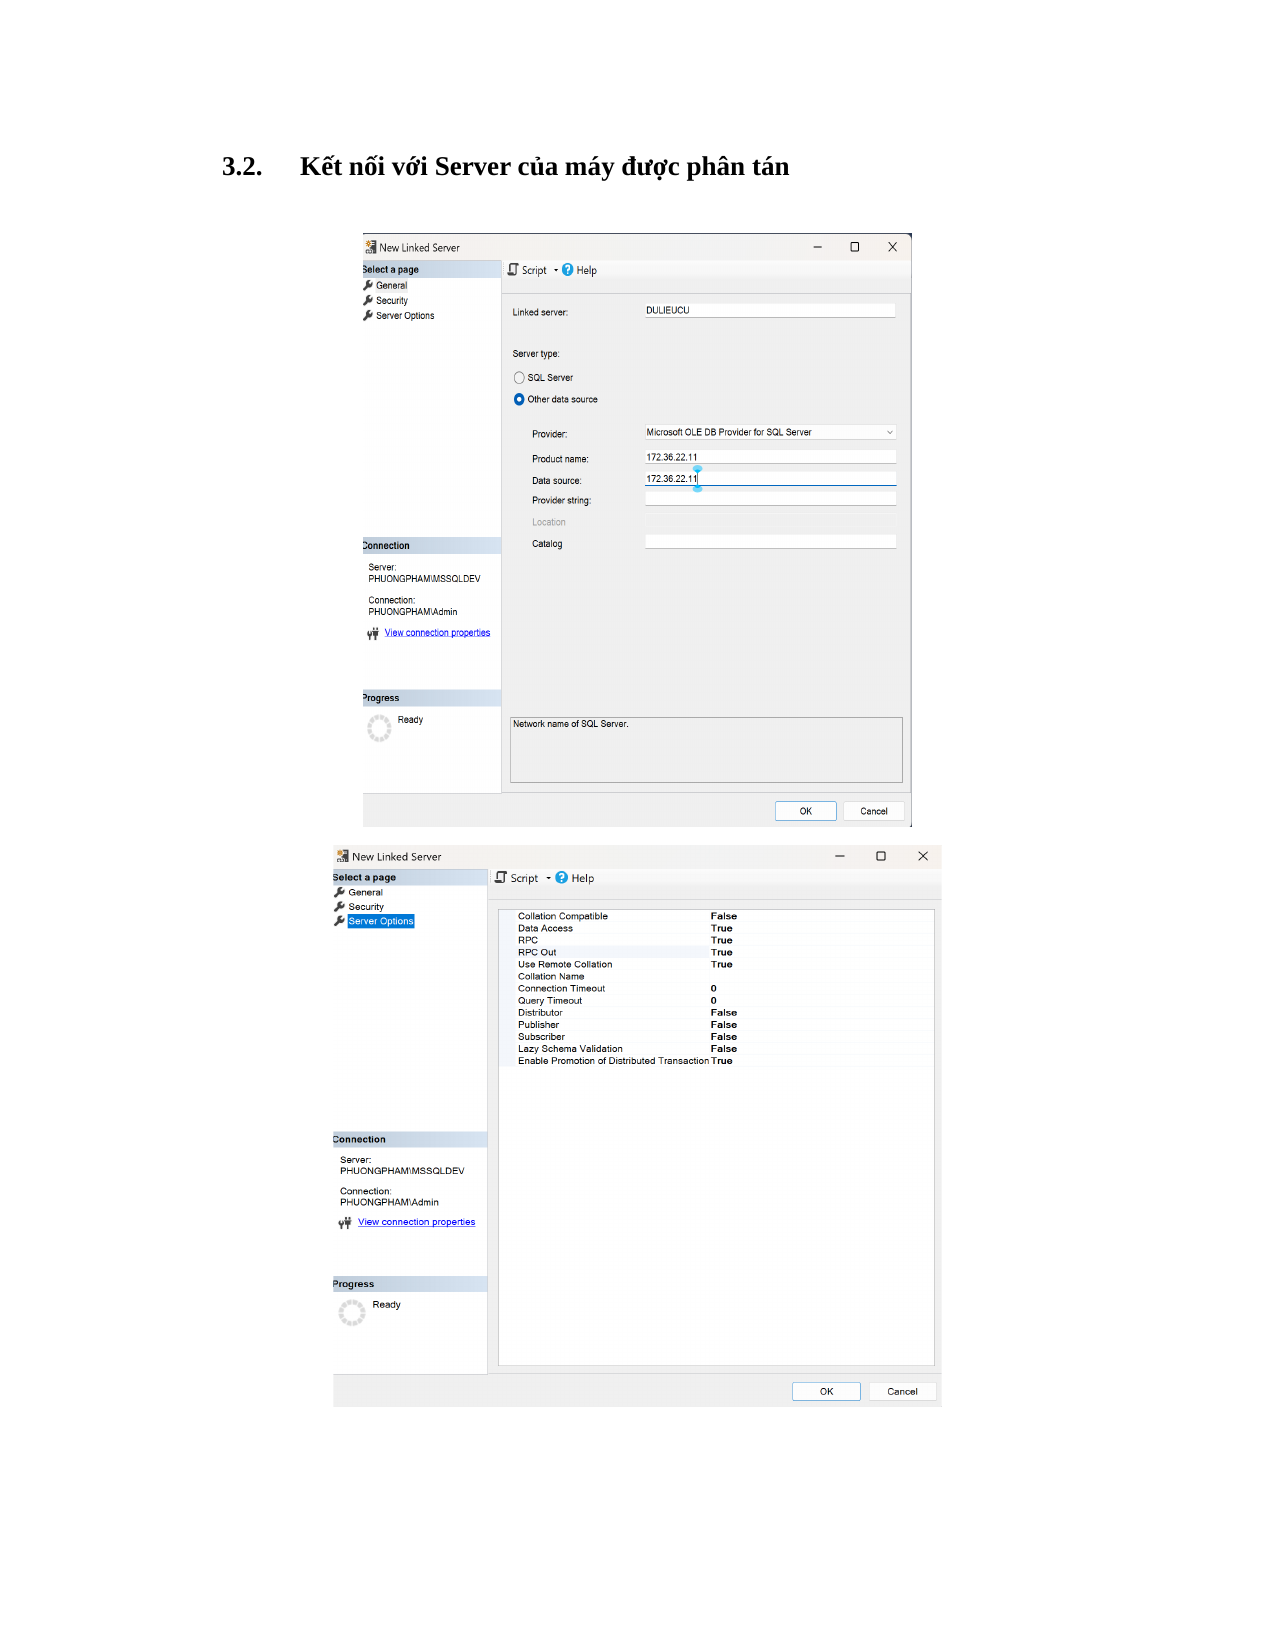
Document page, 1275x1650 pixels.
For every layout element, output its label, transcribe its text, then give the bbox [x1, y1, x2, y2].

picture [333, 845, 942, 1407]
subtitle Kết nối với Server của máy được phân tán [262, 150, 1125, 181]
picture [363, 233, 912, 827]
